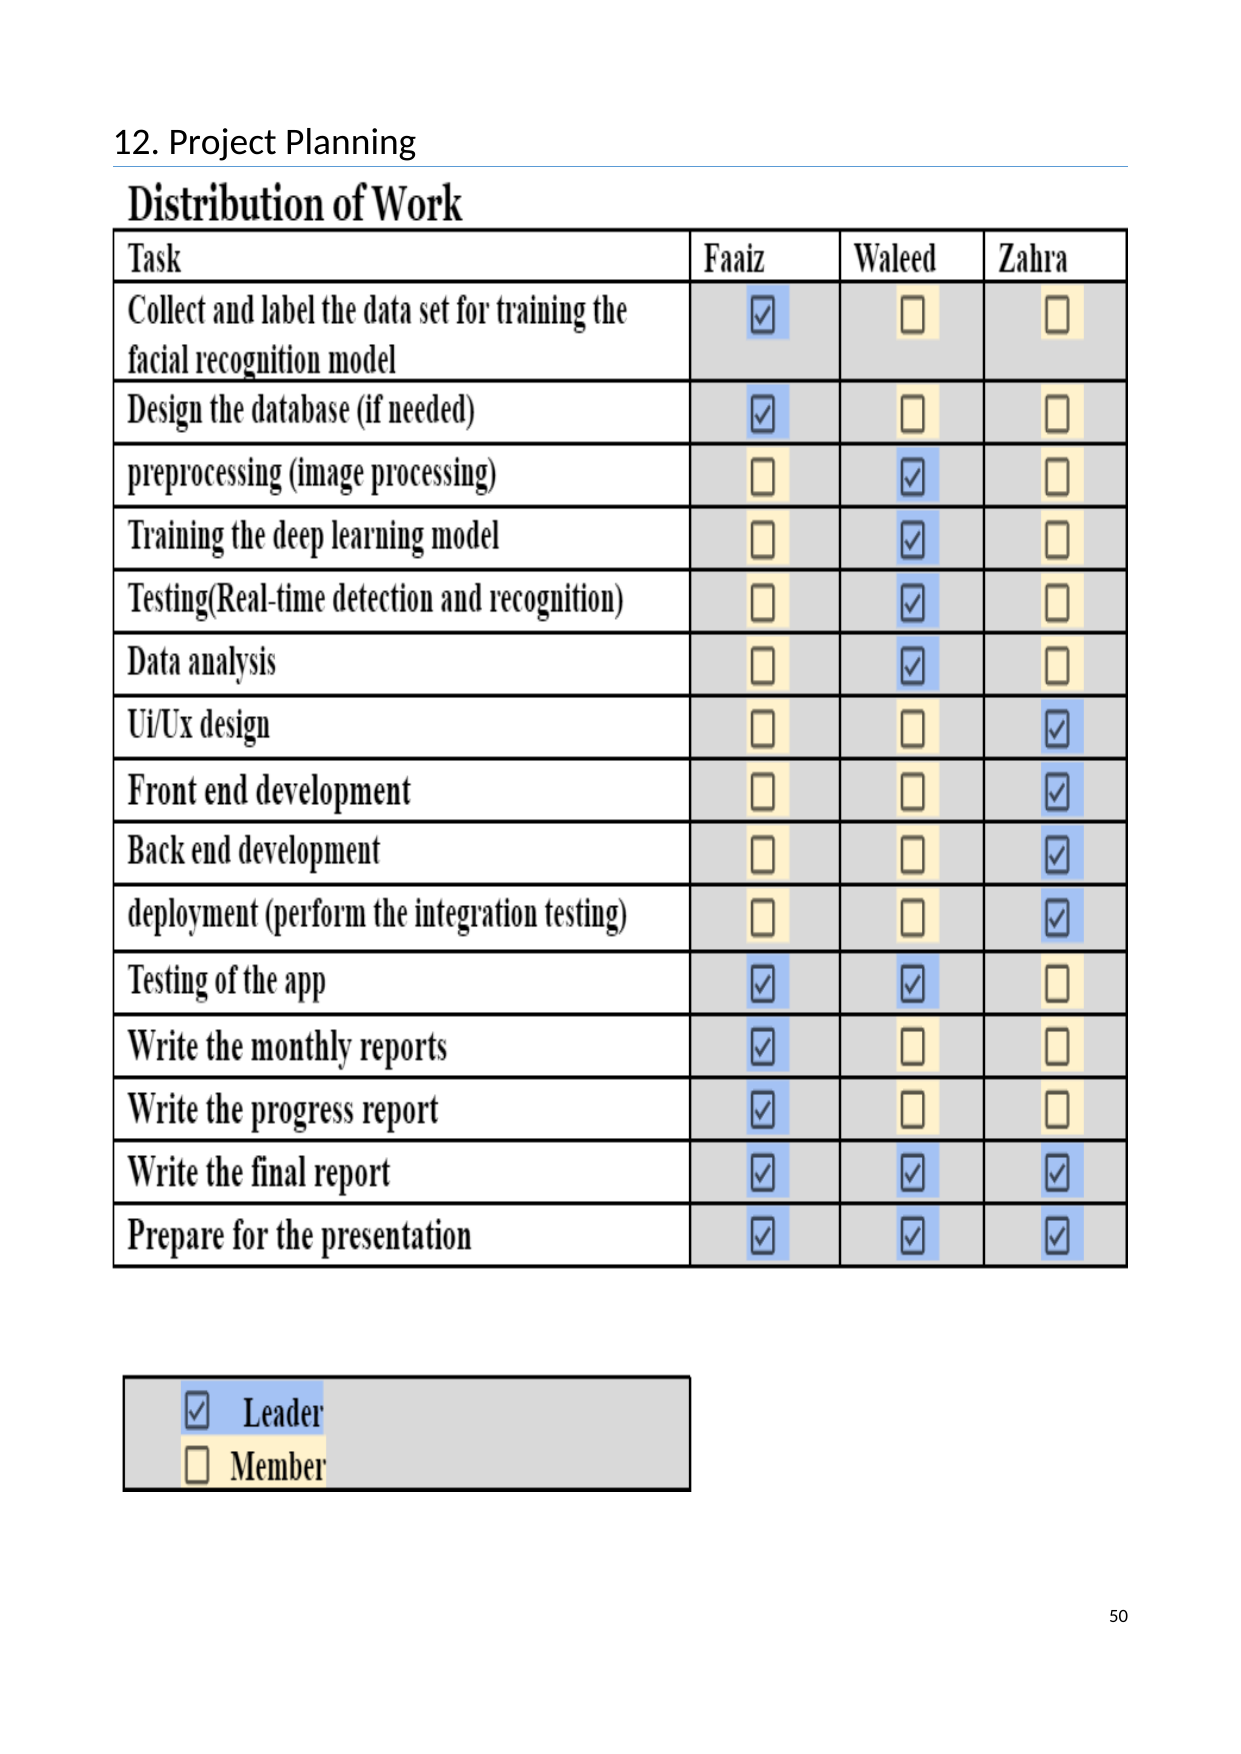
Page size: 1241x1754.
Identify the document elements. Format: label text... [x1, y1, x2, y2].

subtitle 12. Project Planning [112, 118, 1128, 167]
picture [112, 171, 1128, 1492]
